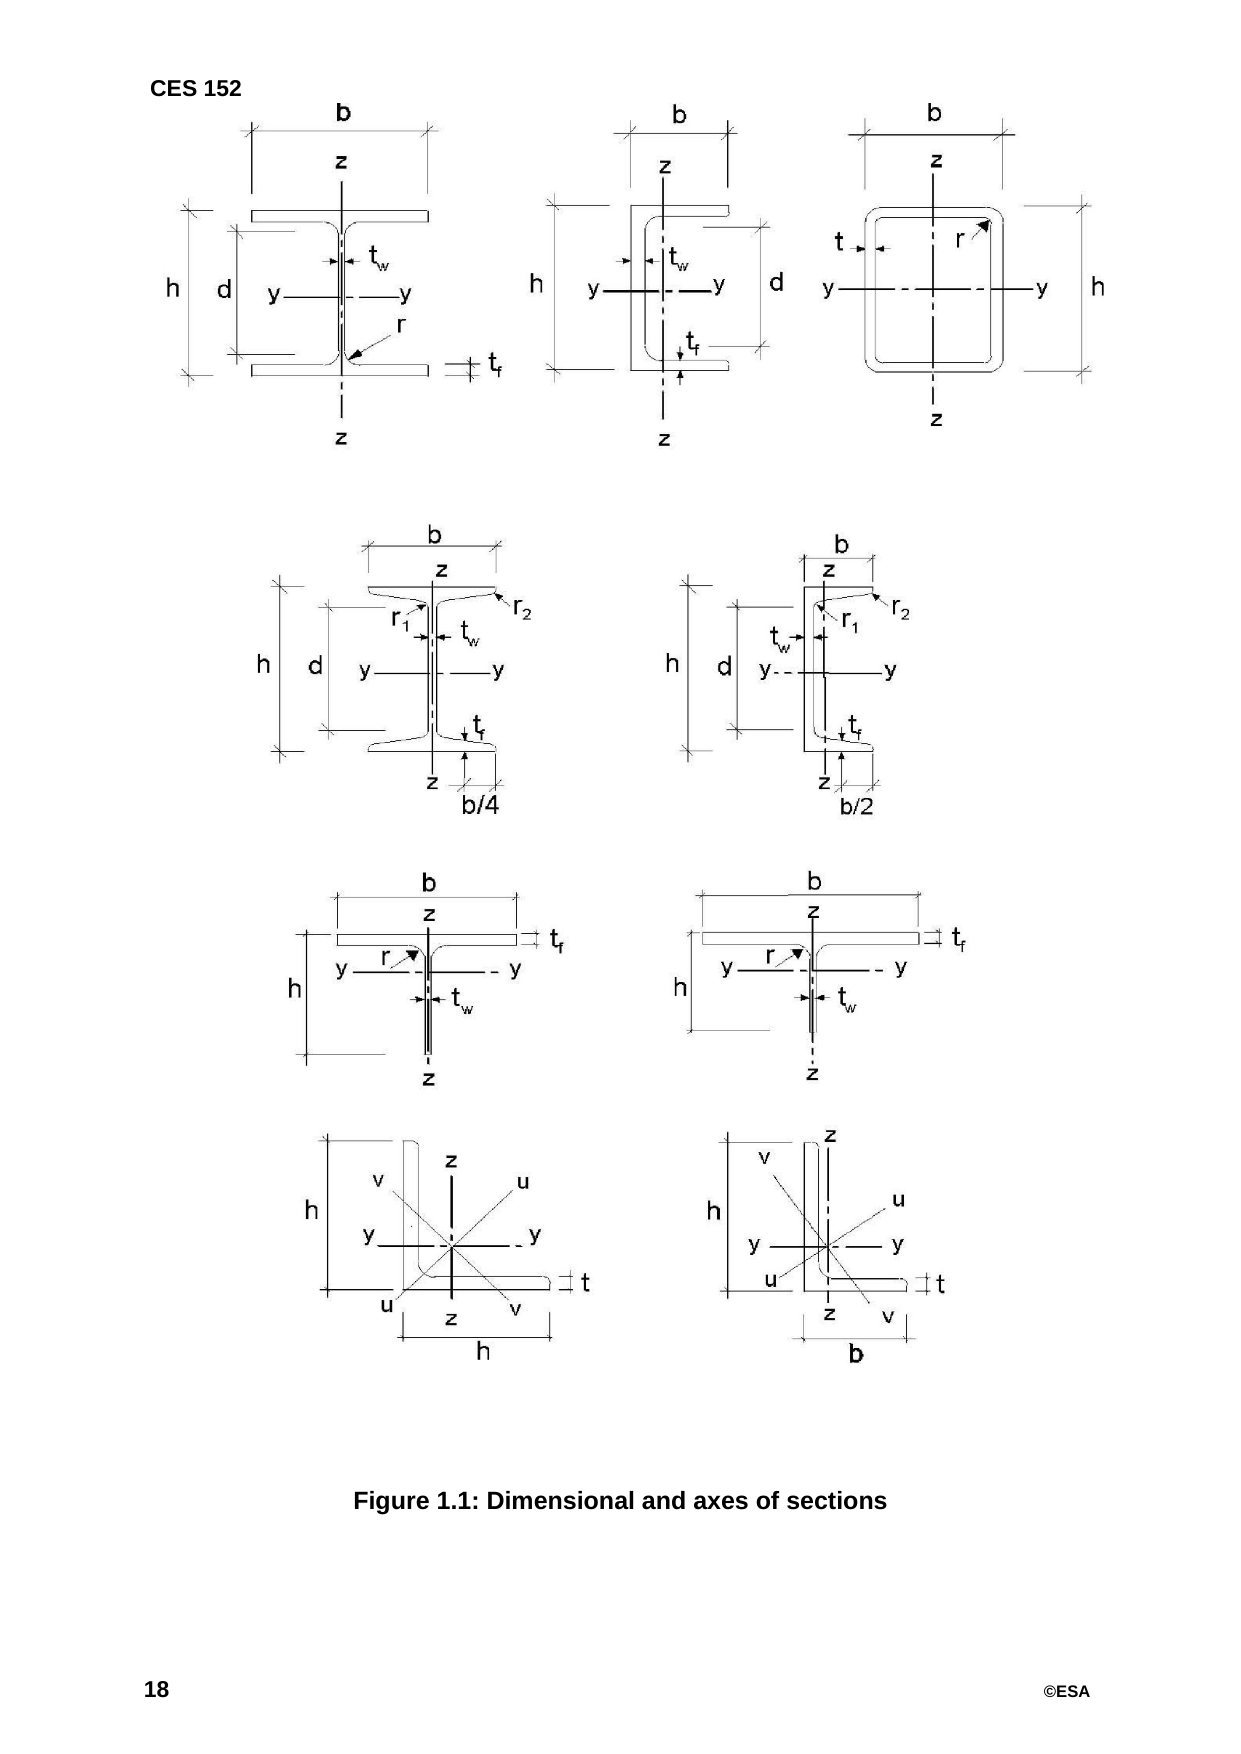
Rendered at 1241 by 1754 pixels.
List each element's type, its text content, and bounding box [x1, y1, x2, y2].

text Figure 1.1: Dimensional and axes of sections [353, 1486, 1142, 1515]
picture [162, 103, 1104, 1364]
